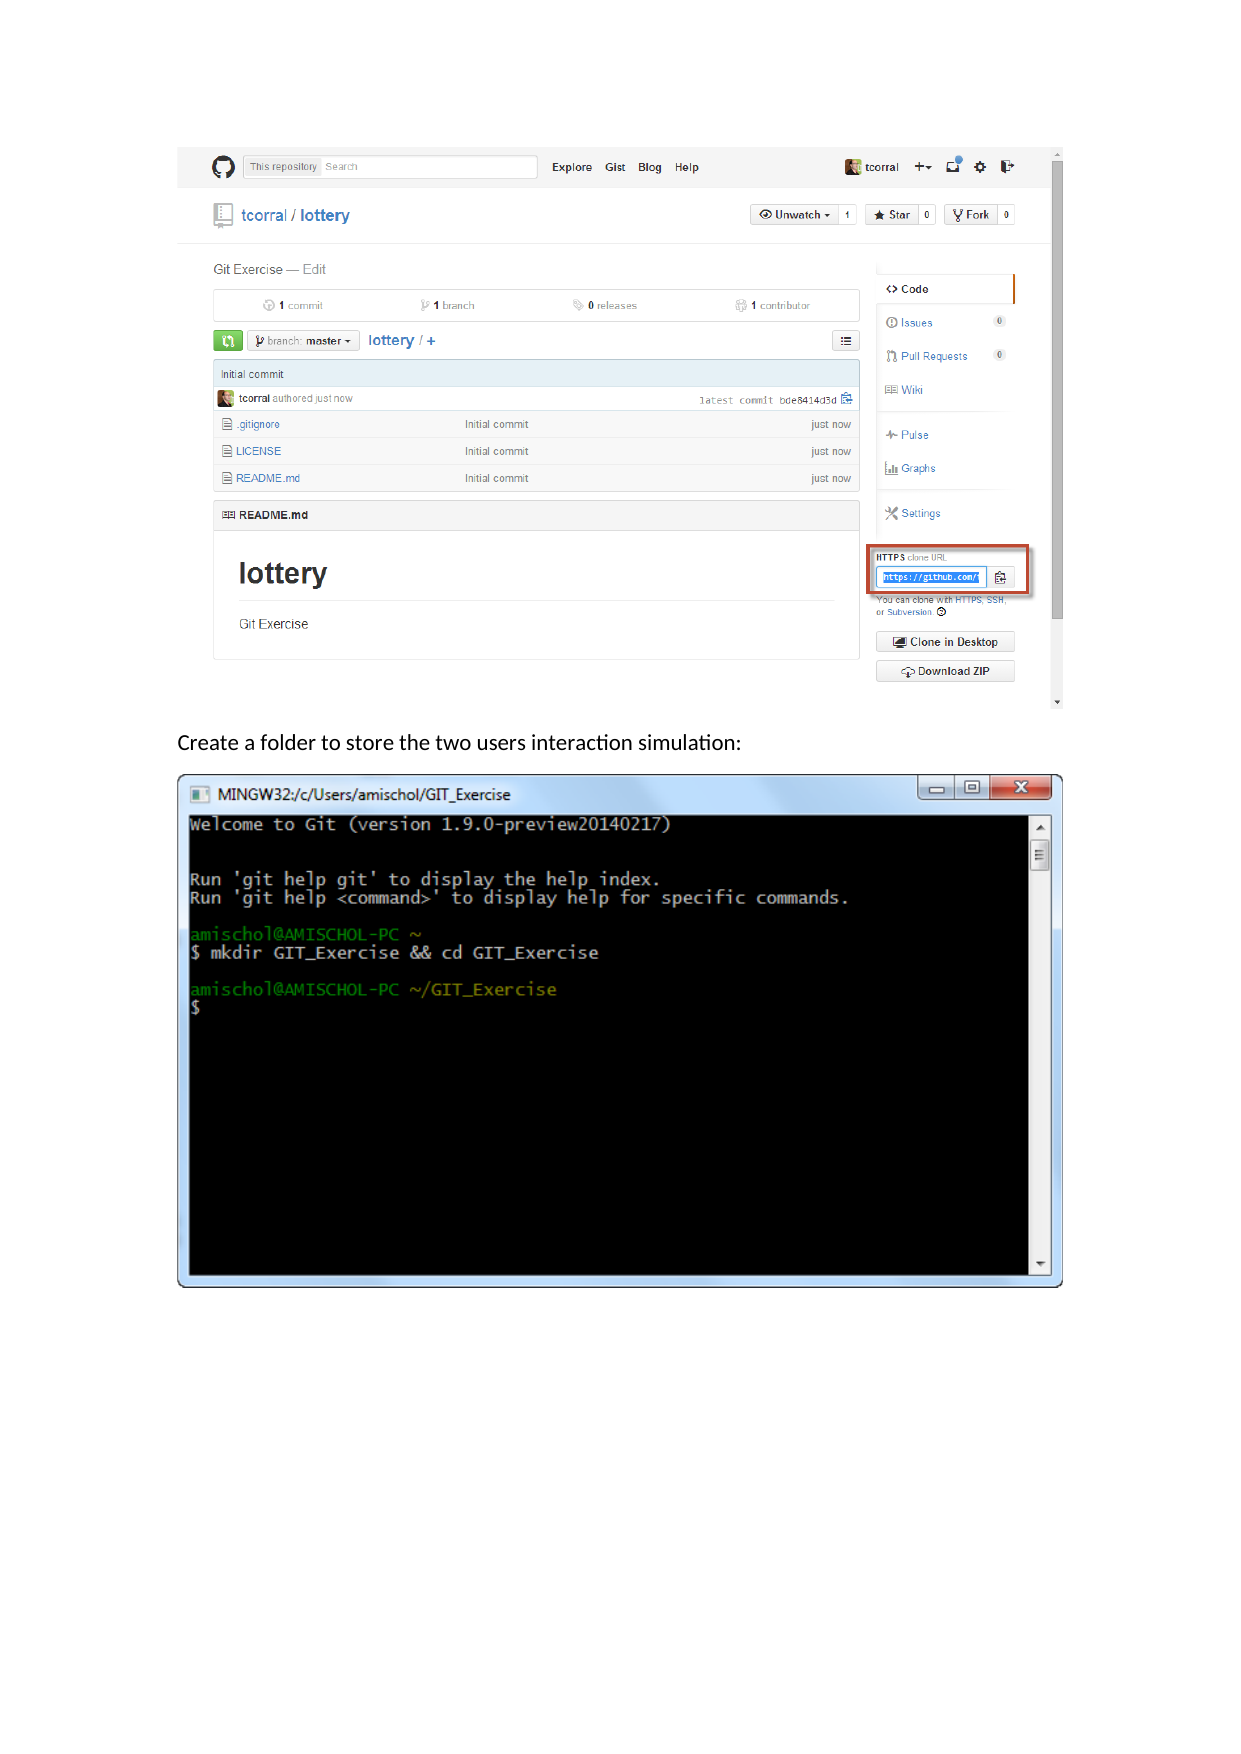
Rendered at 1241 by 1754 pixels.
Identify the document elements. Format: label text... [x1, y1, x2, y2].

text Create a folder to store the two users interaction simulation: [177, 728, 1063, 756]
picture [177, 147, 1063, 709]
picture [177, 774, 1063, 1288]
